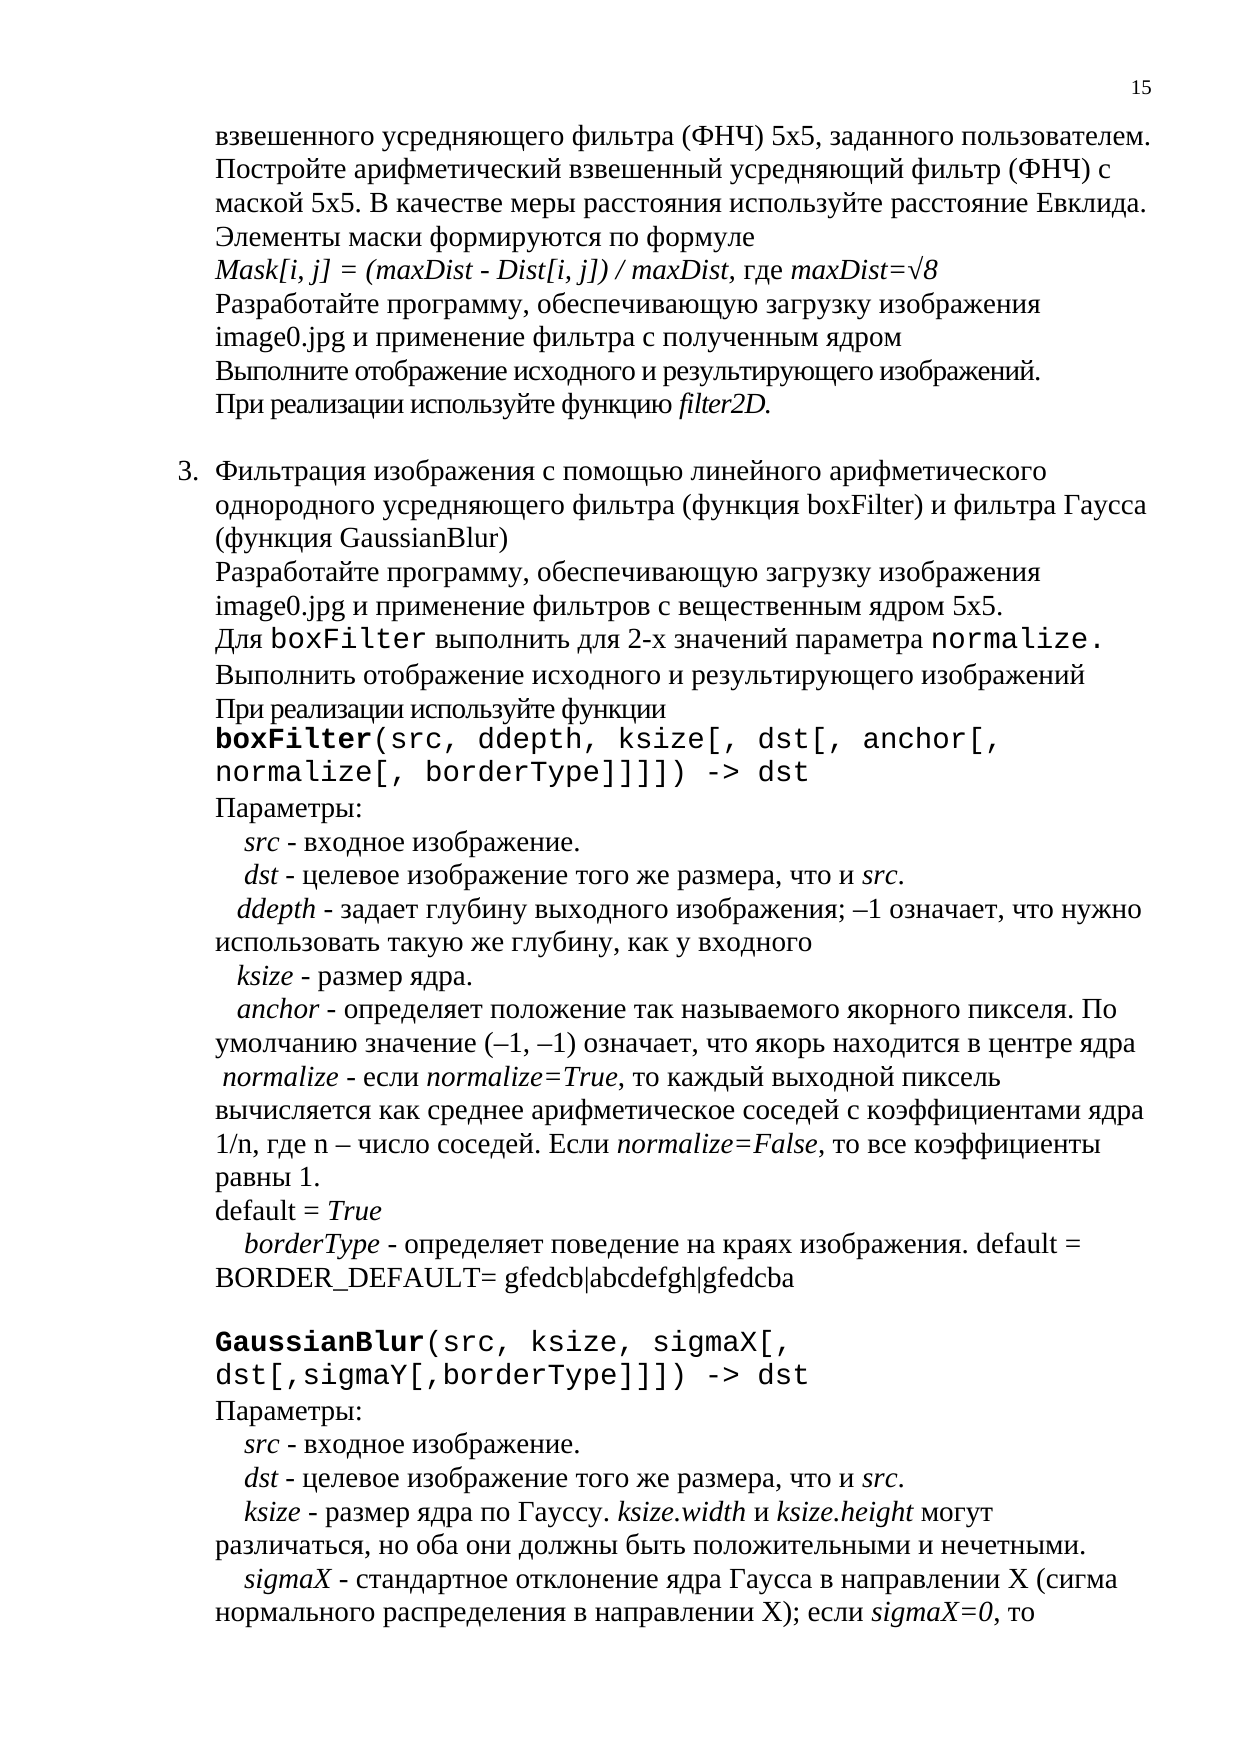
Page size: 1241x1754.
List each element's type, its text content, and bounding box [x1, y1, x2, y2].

list normalize - если normalize=True, то каждый выходной пиксель вычисляется как среднее арифметическое соседей с коэффициентами ядра 1/n, где n – число соседей. Если normalize=False, то все коэффициенты равны 1. [215, 1059, 1152, 1193]
list Разработайте программу, обеспечивающую загрузку изображения image0.jpg и применение фильтров с вещественным ядром 5х5. [215, 554, 1152, 621]
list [215, 1561, 1152, 1628]
list При реализации используйте функции [215, 691, 1152, 724]
list dst - целевое изображение того же размера, что и src. [215, 1460, 1152, 1494]
list Параметры: [215, 1393, 1152, 1427]
list Выполнить отображение исходного и результирующего изображений [215, 657, 1152, 691]
list Фильтрация изображения с помощью линейного арифметического однородного усредняющего фильтра (функция boxFilter) и фильтра Гаусса (функция GaussianBlur) [177, 453, 1152, 554]
list Для boxFilter выполнить для 2-х значений параметра normalize. [215, 621, 1152, 657]
list ksize - размер ядра. [215, 958, 1152, 992]
list ddepth - задает глубину выходного изображения; –1 означает, что нужно использовать такую же глубину, как у входного [215, 891, 1152, 958]
list Выполните отображение исходного и результирующего изображений. [215, 353, 1152, 386]
list При реализации используйте функцию filter2D. [215, 386, 1152, 420]
list Элементы маски формируются по формуле [215, 219, 1152, 252]
list src - входное изображение. [215, 1427, 1152, 1460]
list GaussianBlur(src, ksize, sigmaX[, dst[,sigmaY[,borderType]]]) -> dst [215, 1327, 1152, 1393]
list src - входное изображение. [215, 824, 1152, 857]
list boxFilter(src, ddepth, ksize[, dst[, anchor[, normalize[, borderType]]]]) -> dst [215, 724, 1152, 790]
list borderType - определяет поведение на краях изображения. default = BORDER_DEFAULT= gfedcb|abcdefgh|gfedcba [215, 1226, 1152, 1293]
list Параметры: [215, 790, 1152, 824]
list Mask[i, j] = (maxDist - Dist[i, j]) / maxDist, где maxDist=√8 [215, 252, 1152, 286]
list anchor - определяет положение так называемого якорного пикселя. По умолчанию значение (–1, –1) означает, что якорь находится в центре ядра [215, 992, 1152, 1059]
list dst - целевое изображение того же размера, что и src. [215, 857, 1152, 891]
list Постройте арифметический взвешенный усредняющий фильтр (ФНЧ) с маской 5х5. В качестве меры расстояния используйте расстояние Евклида. [215, 152, 1152, 219]
list ksize - размер ядра по Гауссу. ksize.width и ksize.height могут различаться, но оба они должны быть положительными и нечетными. [215, 1494, 1152, 1561]
list Разработайте программу, обеспечивающую загрузку изображения image0.jpg и применение фильтра с полученным ядром [215, 286, 1152, 353]
list default = True [215, 1193, 1152, 1226]
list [177, 118, 1152, 152]
